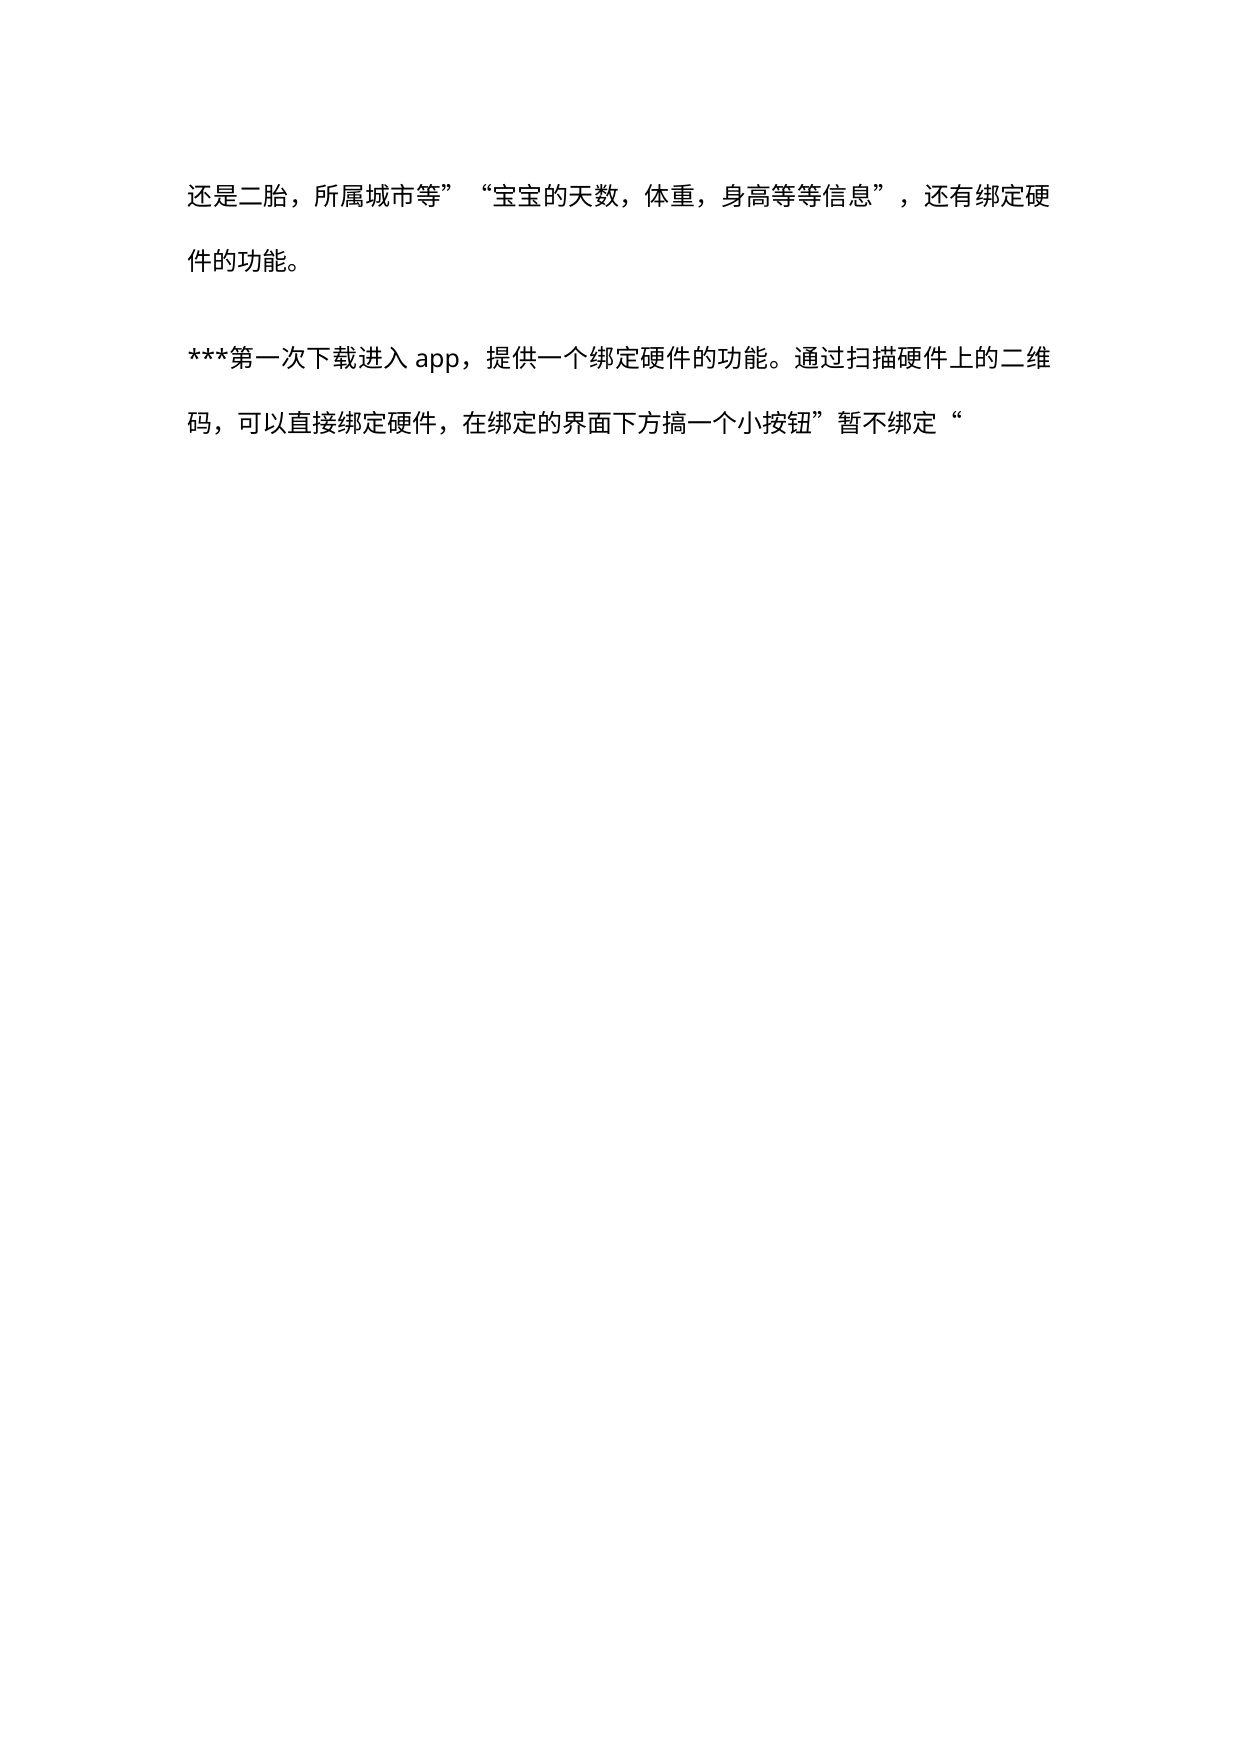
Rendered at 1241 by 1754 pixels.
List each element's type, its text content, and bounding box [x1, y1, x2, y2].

text ***第一次下载进入app，提供一个绑定硬件的功能。通过扫描硬件上的二维码，可以直接绑定硬件，在绑定的界面下方搞一个小按钮”暂不绑定“ [187, 324, 1053, 454]
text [187, 162, 1053, 292]
